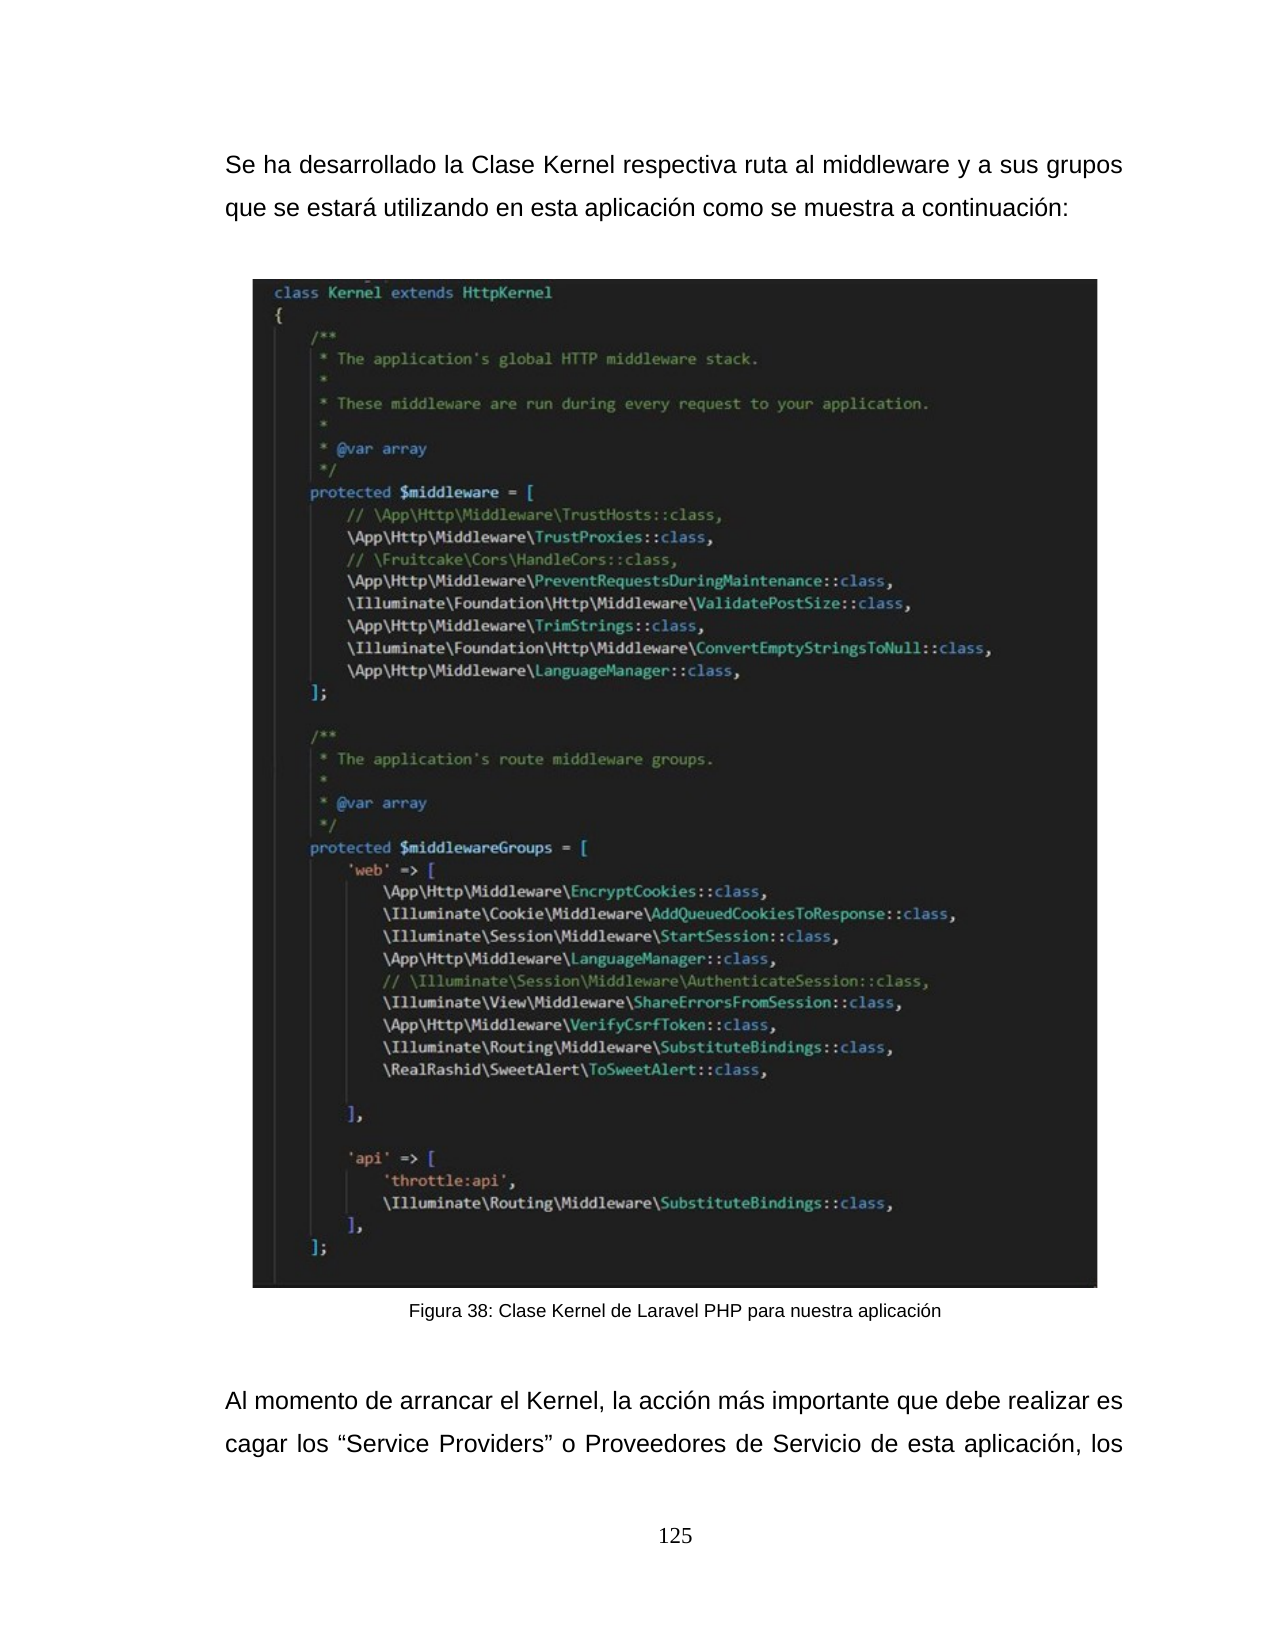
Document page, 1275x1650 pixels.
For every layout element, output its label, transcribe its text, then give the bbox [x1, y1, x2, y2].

picture [252, 279, 1098, 1288]
text Se ha desarrollado la Clase Kernel respectiva ruta al middleware y a sus grupos que se estará utilizando en esta aplicación como se muestra a continuación: [225, 150, 1125, 222]
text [225, 1386, 1125, 1458]
text Figura 38: Clase Kernel de Laravel PHP para nuestra aplicación [225, 1300, 1125, 1322]
